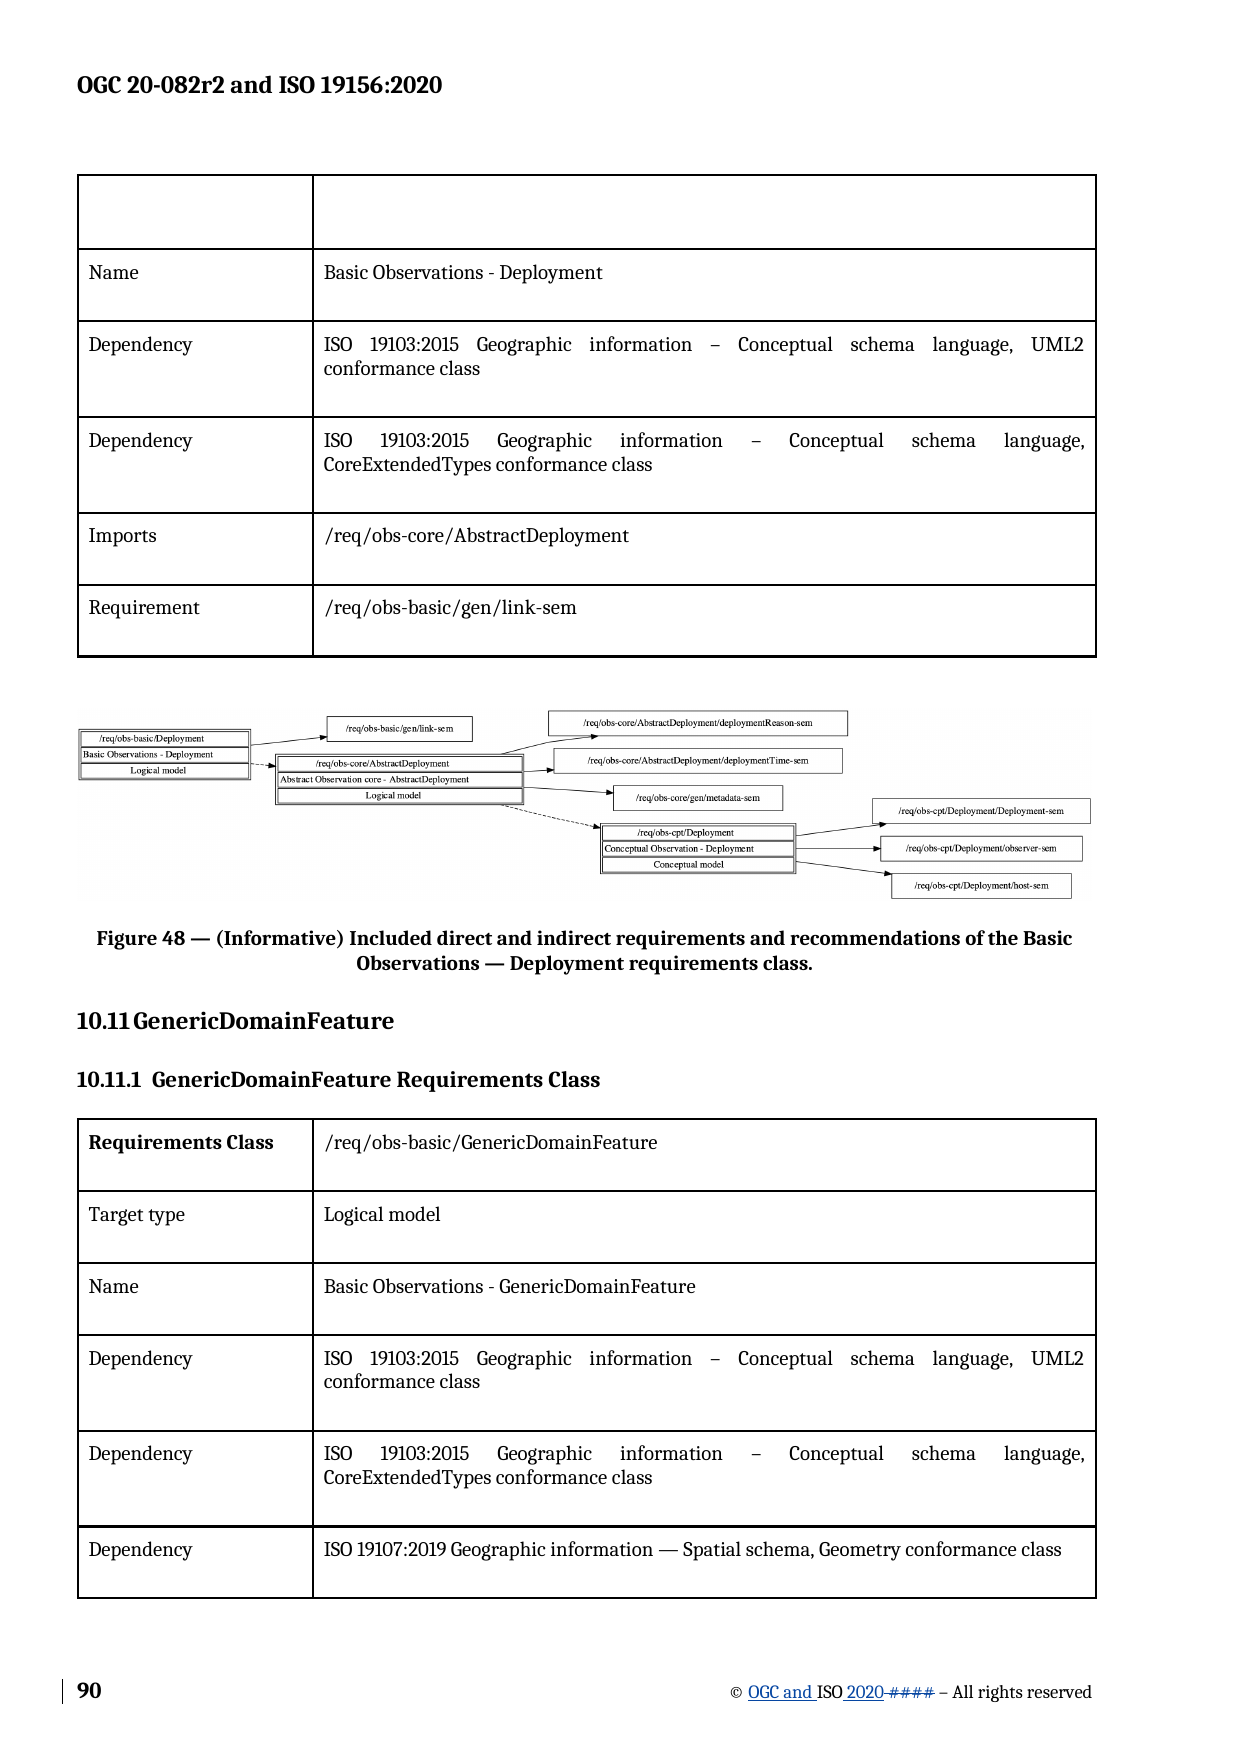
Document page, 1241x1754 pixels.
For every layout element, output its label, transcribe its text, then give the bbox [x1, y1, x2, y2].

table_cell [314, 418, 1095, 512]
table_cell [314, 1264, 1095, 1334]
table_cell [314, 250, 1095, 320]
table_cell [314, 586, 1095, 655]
subtitle GenericDomainFeature [77, 1007, 1092, 1035]
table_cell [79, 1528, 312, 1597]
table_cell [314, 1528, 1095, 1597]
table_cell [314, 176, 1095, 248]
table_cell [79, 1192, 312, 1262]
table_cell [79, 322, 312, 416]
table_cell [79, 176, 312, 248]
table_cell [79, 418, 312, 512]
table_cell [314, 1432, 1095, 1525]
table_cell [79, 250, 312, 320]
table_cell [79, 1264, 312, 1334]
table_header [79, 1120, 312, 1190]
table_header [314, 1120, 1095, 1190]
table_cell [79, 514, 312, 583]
picture [76, 708, 1093, 901]
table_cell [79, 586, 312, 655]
subtitle GenericDomainFeature Requirements Class [77, 1067, 1092, 1093]
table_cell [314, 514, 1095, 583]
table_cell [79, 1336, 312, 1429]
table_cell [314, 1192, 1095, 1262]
text Figure 48 — (Informative) Included direct and indirect requirements and recommendations of the Basic Observations — Deployment requirements class. [77, 925, 1092, 975]
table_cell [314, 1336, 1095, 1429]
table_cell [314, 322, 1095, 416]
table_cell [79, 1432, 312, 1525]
